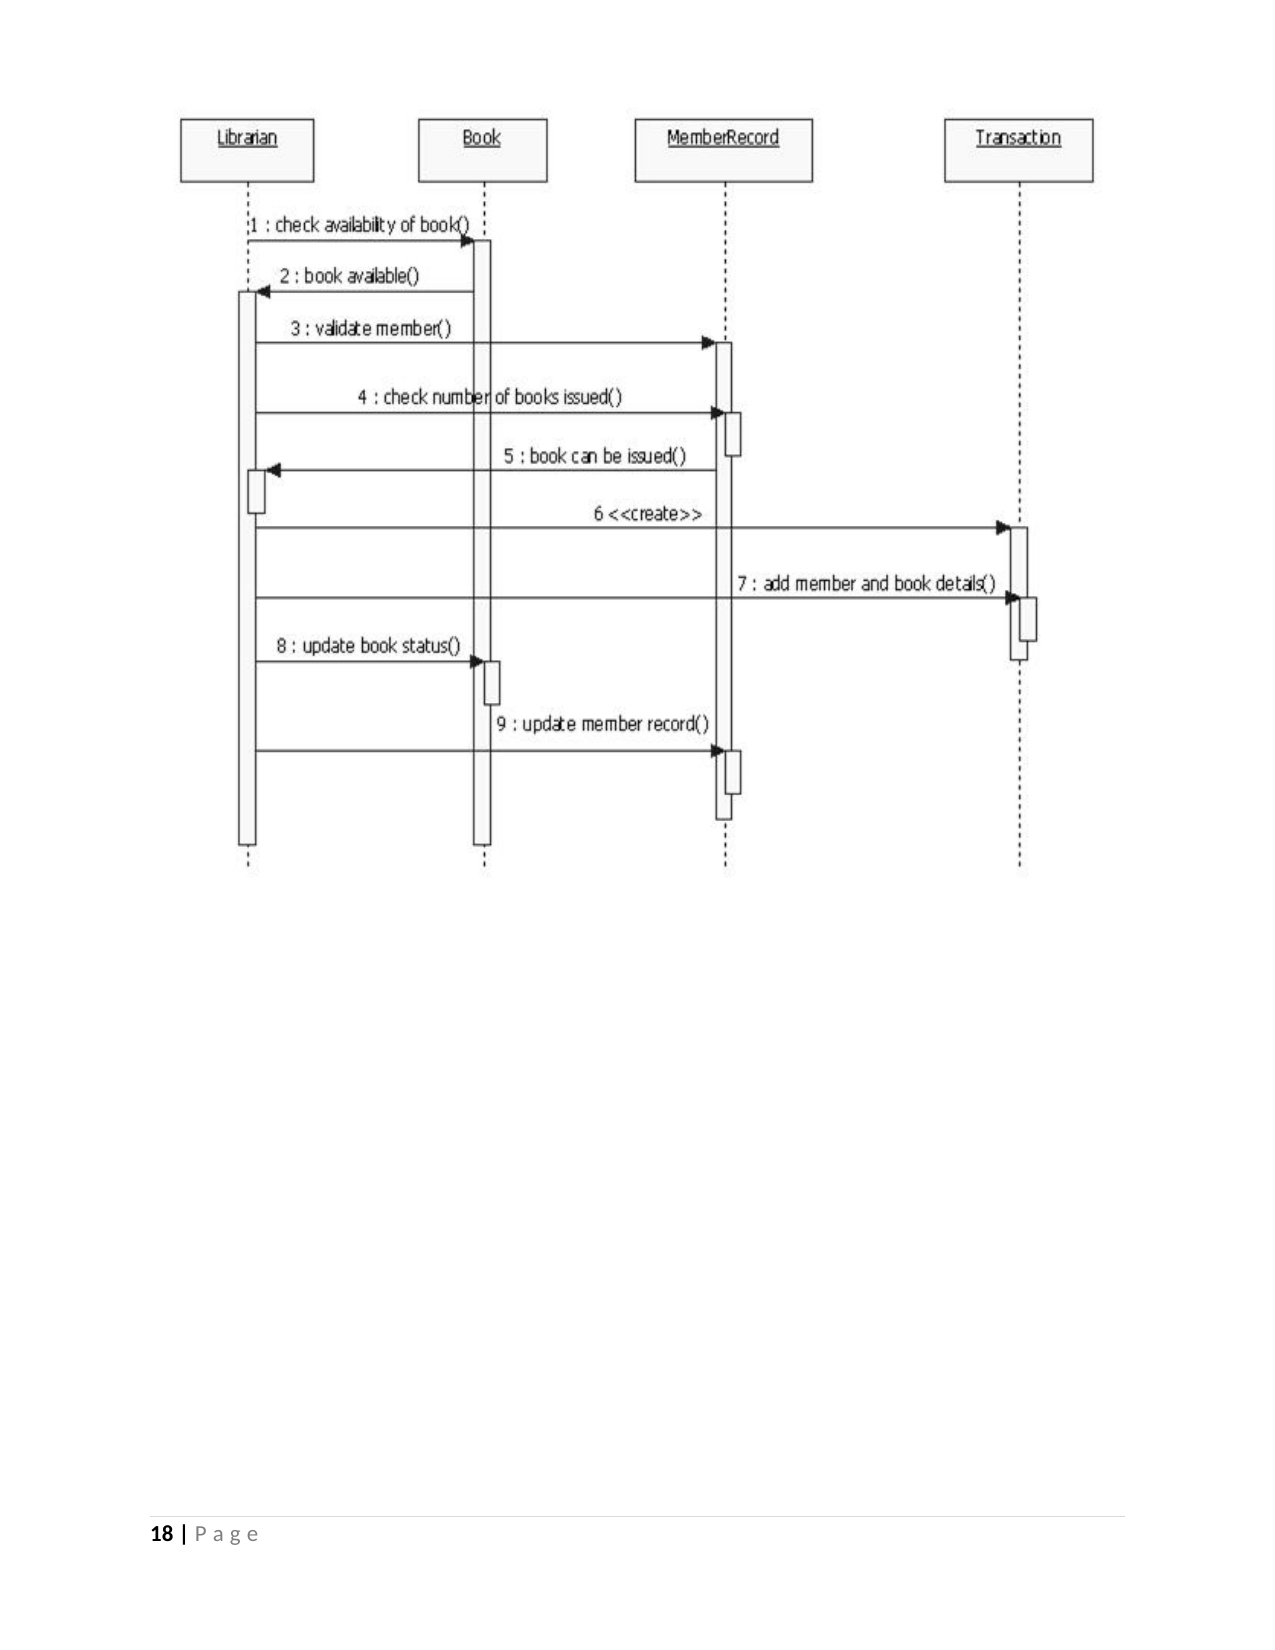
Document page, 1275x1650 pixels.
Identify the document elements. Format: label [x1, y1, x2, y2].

picture [150, 84, 1125, 908]
